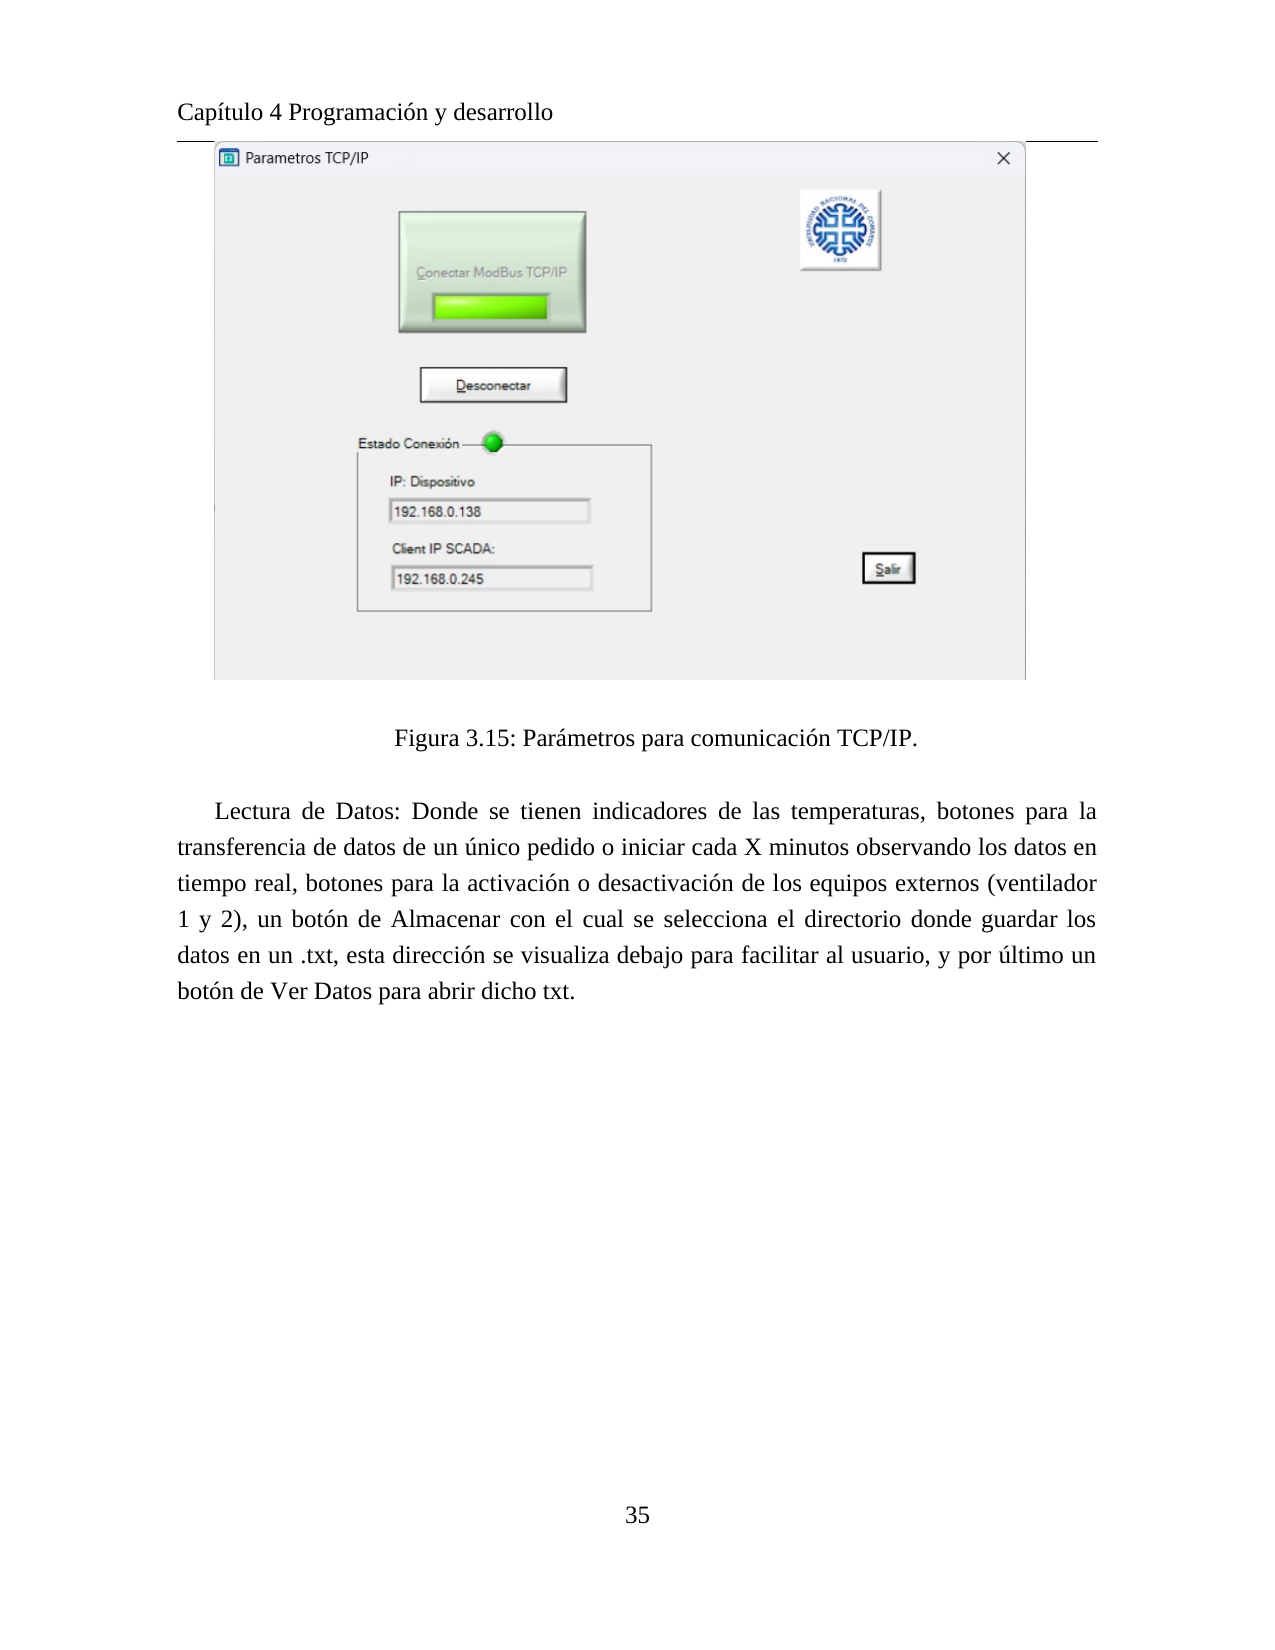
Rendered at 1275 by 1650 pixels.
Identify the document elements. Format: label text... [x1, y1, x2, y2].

text Lectura de Datos: Donde se tienen indicadores de las temperaturas, botones para la transferencia de datos de un único pedido o iniciar cada X minutos observando los datos en tiempo real, botones para la activación o desactivación de los equipos externos (ventilador 1 y 2), un botón de Almacenar con el cual se selecciona el directorio donde guardar los datos en un .txt, esta dirección se visualiza debajo para facilitar al usuario, y por último un botón de Ver Datos para abrir dicho txt. [177, 796, 1098, 1005]
text Figura 3.15: Parámetros para comunicación TCP/IP. [177, 723, 1098, 752]
picture [214, 141, 1026, 680]
